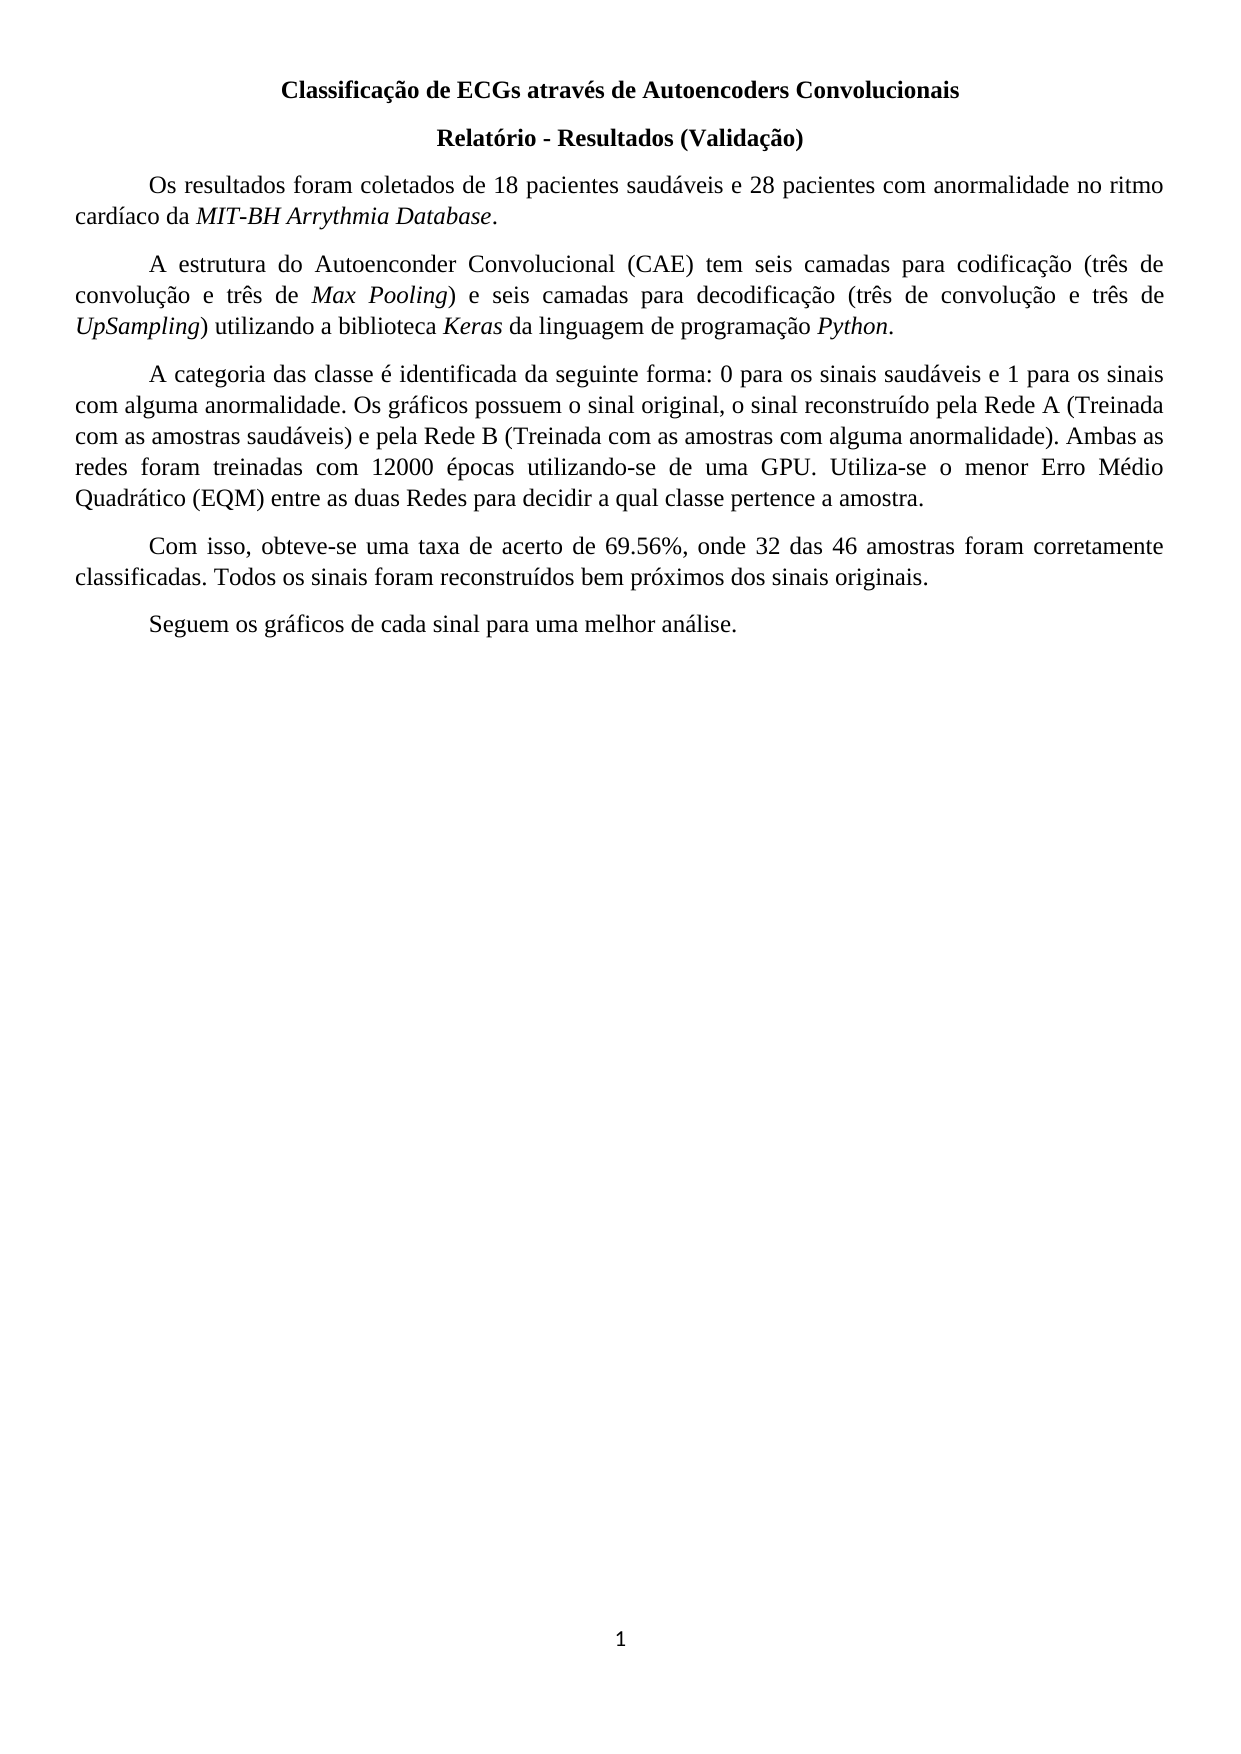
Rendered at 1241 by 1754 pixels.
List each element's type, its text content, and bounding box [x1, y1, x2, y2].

text Seguem os gráficos de cada sinal para uma melhor análise. [75, 609, 1165, 638]
text A categoria das classe é identificada da seguinte forma: 0 para os sinais saudáveis e 1 para os sinais com alguma anormalidade. Os gráficos possuem o sinal original, o sinal reconstruído pela Rede A (Treinada com as amostras saudáveis) e pela Rede B (Treinada com as amostras com alguma anormalidade). Ambas as redes foram treinadas com 12000 épocas utilizando-se de uma GPU. Utiliza-se o menor Erro Médio Quadrático (EQM) entre as duas Redes para decidir a qual classe pertence a amostra. [75, 359, 1165, 512]
text Com isso, obteve-se uma taxa de acerto de 69.56%, onde 32 das 46 amostras foram corretamente classificadas. Todos os sinais foram reconstruídos bem próximos dos sinais originais. [75, 531, 1165, 591]
text Classificação de ECGs através de Autoencoders Convolucionais [75, 75, 1165, 104]
text A estrutura do Autoenconder Convolucional (CAE) tem seis camadas para codificação (três de convolução e três de Max Pooling) e seis camadas para decodificação (três de convolução e três de UpSampling) utilizando a biblioteca Keras da linguagem de programação Python. [75, 249, 1165, 340]
text Os resultados foram coletados de 18 pacientes saudáveis e 28 pacientes com anormalidade no ritmo cardíaco da MIT-BH Arrythmia Database. [75, 170, 1165, 230]
text Relatório - Resultados (Validação) [75, 123, 1165, 151]
